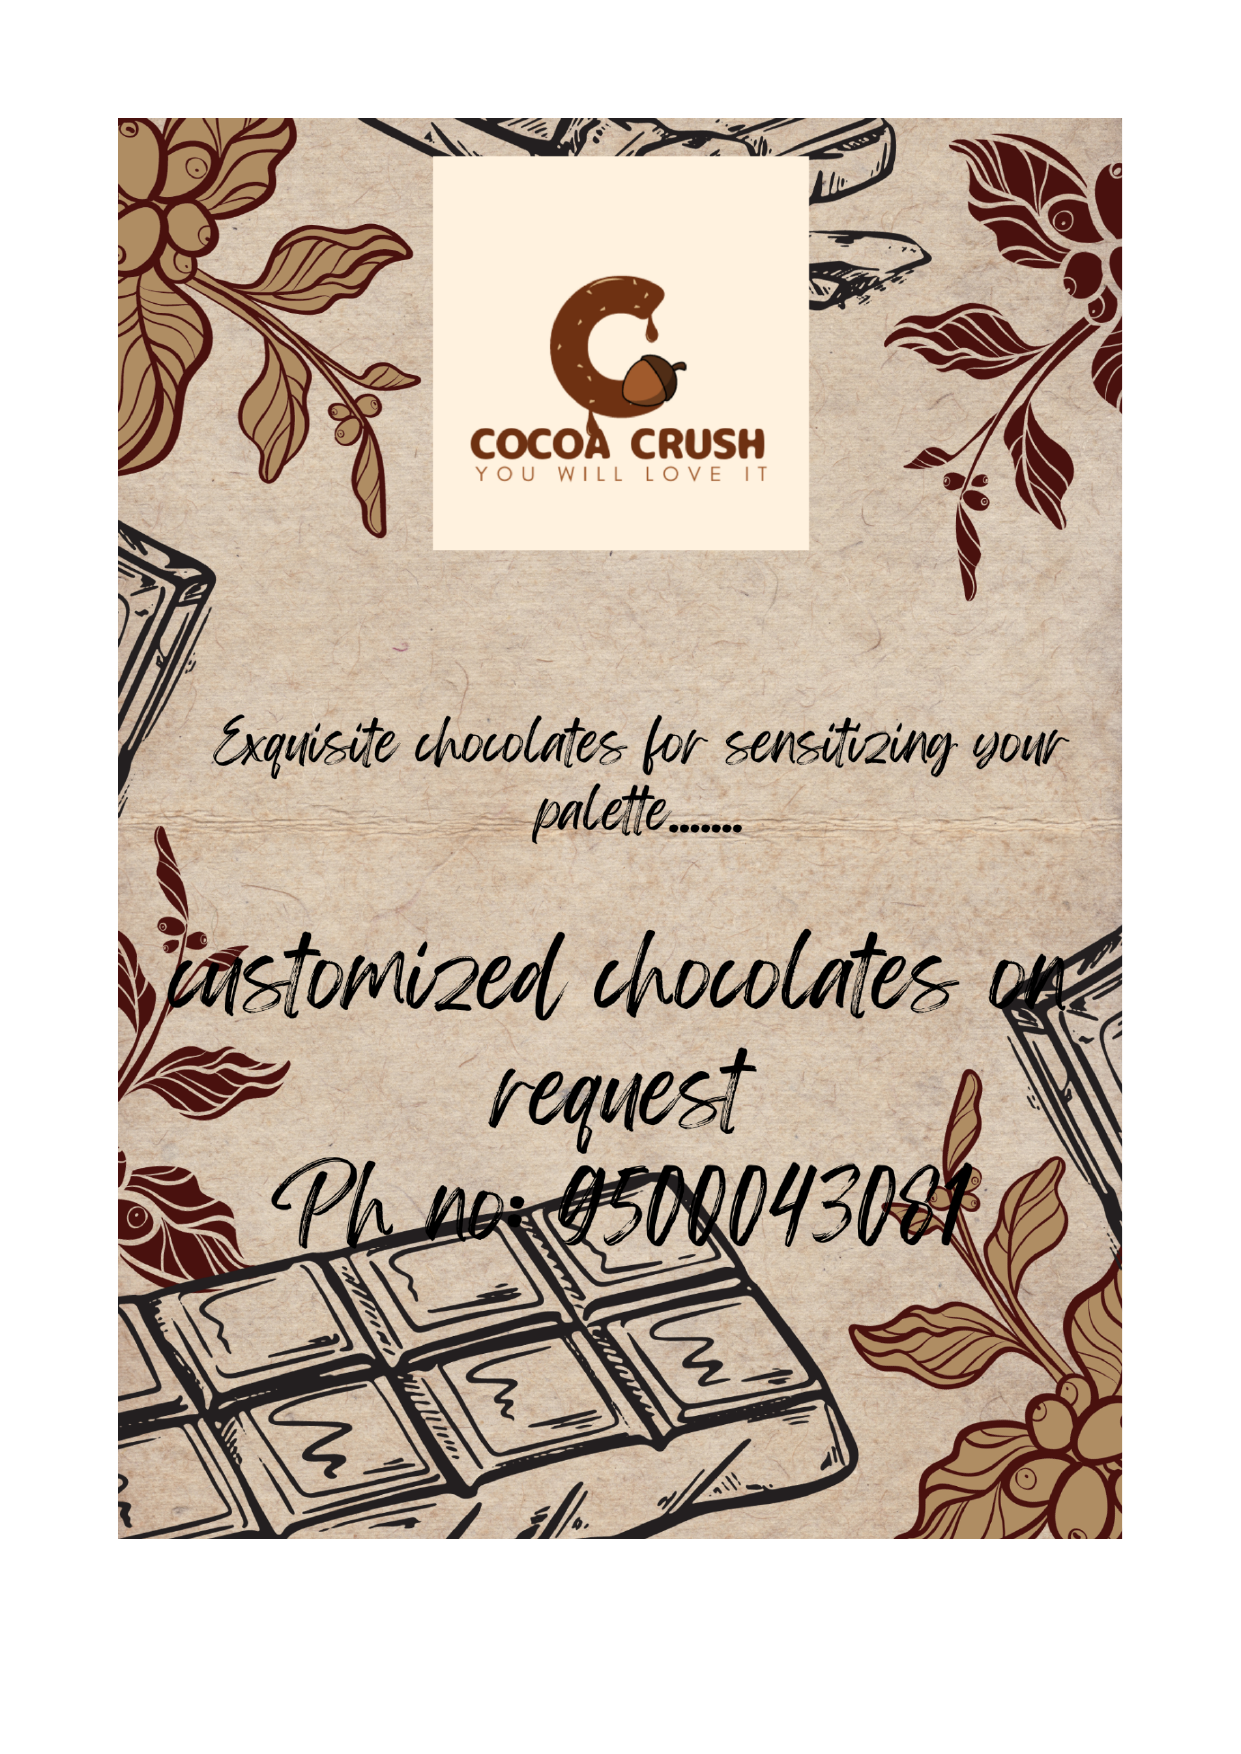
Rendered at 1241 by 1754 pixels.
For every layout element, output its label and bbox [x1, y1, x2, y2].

picture [118, 118, 1123, 1539]
